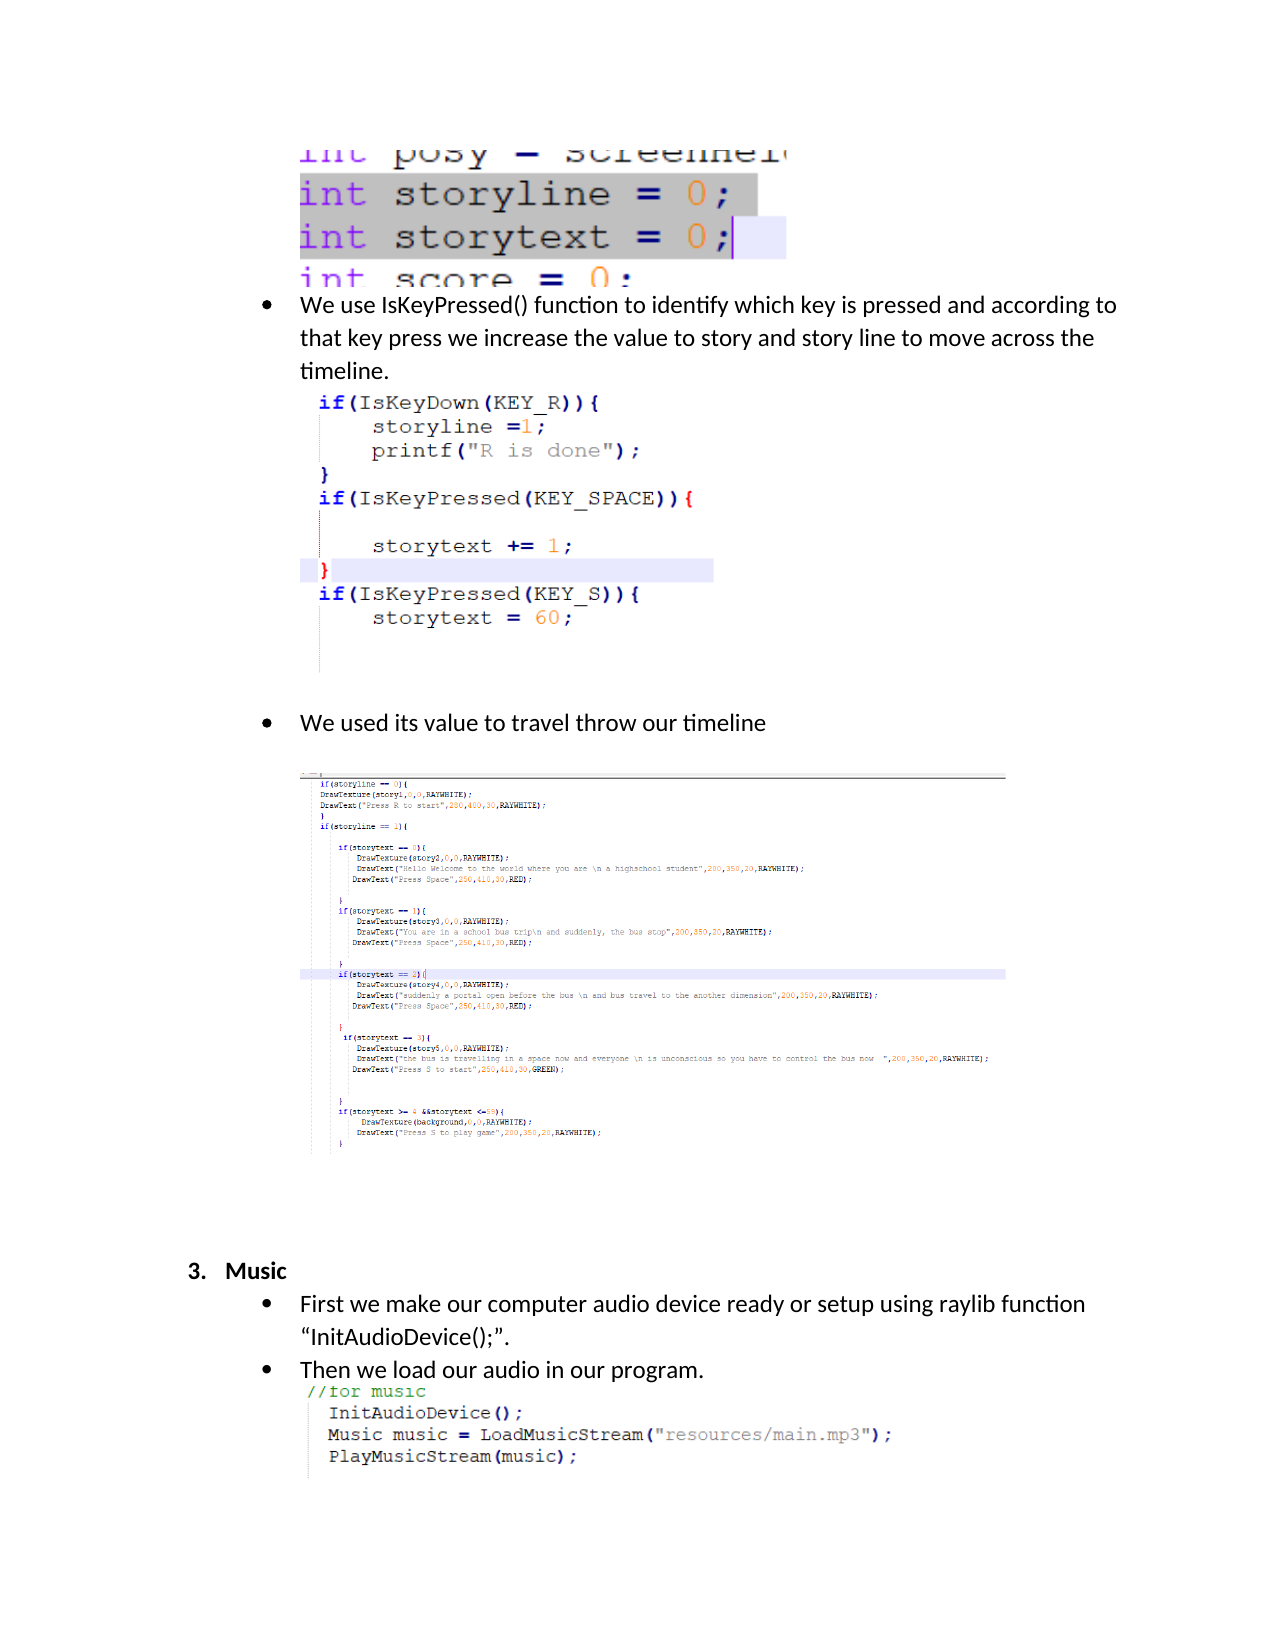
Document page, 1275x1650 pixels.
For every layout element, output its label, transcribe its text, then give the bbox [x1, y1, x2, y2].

list First we make our computer audio device ready or setup using raylib function “InitAudioDevice();”. [262, 1288, 1125, 1352]
list Then we load our audio in our program. [262, 1354, 1125, 1384]
picture [300, 150, 787, 287]
list We used its value to travel throw our timeline [262, 707, 1125, 738]
list We use IsKeyPressed() function to identify which key is pressed and according to that key press we increase the value to story and story line to move across the timeline. [262, 289, 1125, 386]
picture [300, 387, 714, 673]
picture [300, 773, 1006, 1154]
list Music [187, 1255, 1125, 1286]
picture [300, 1386, 932, 1479]
